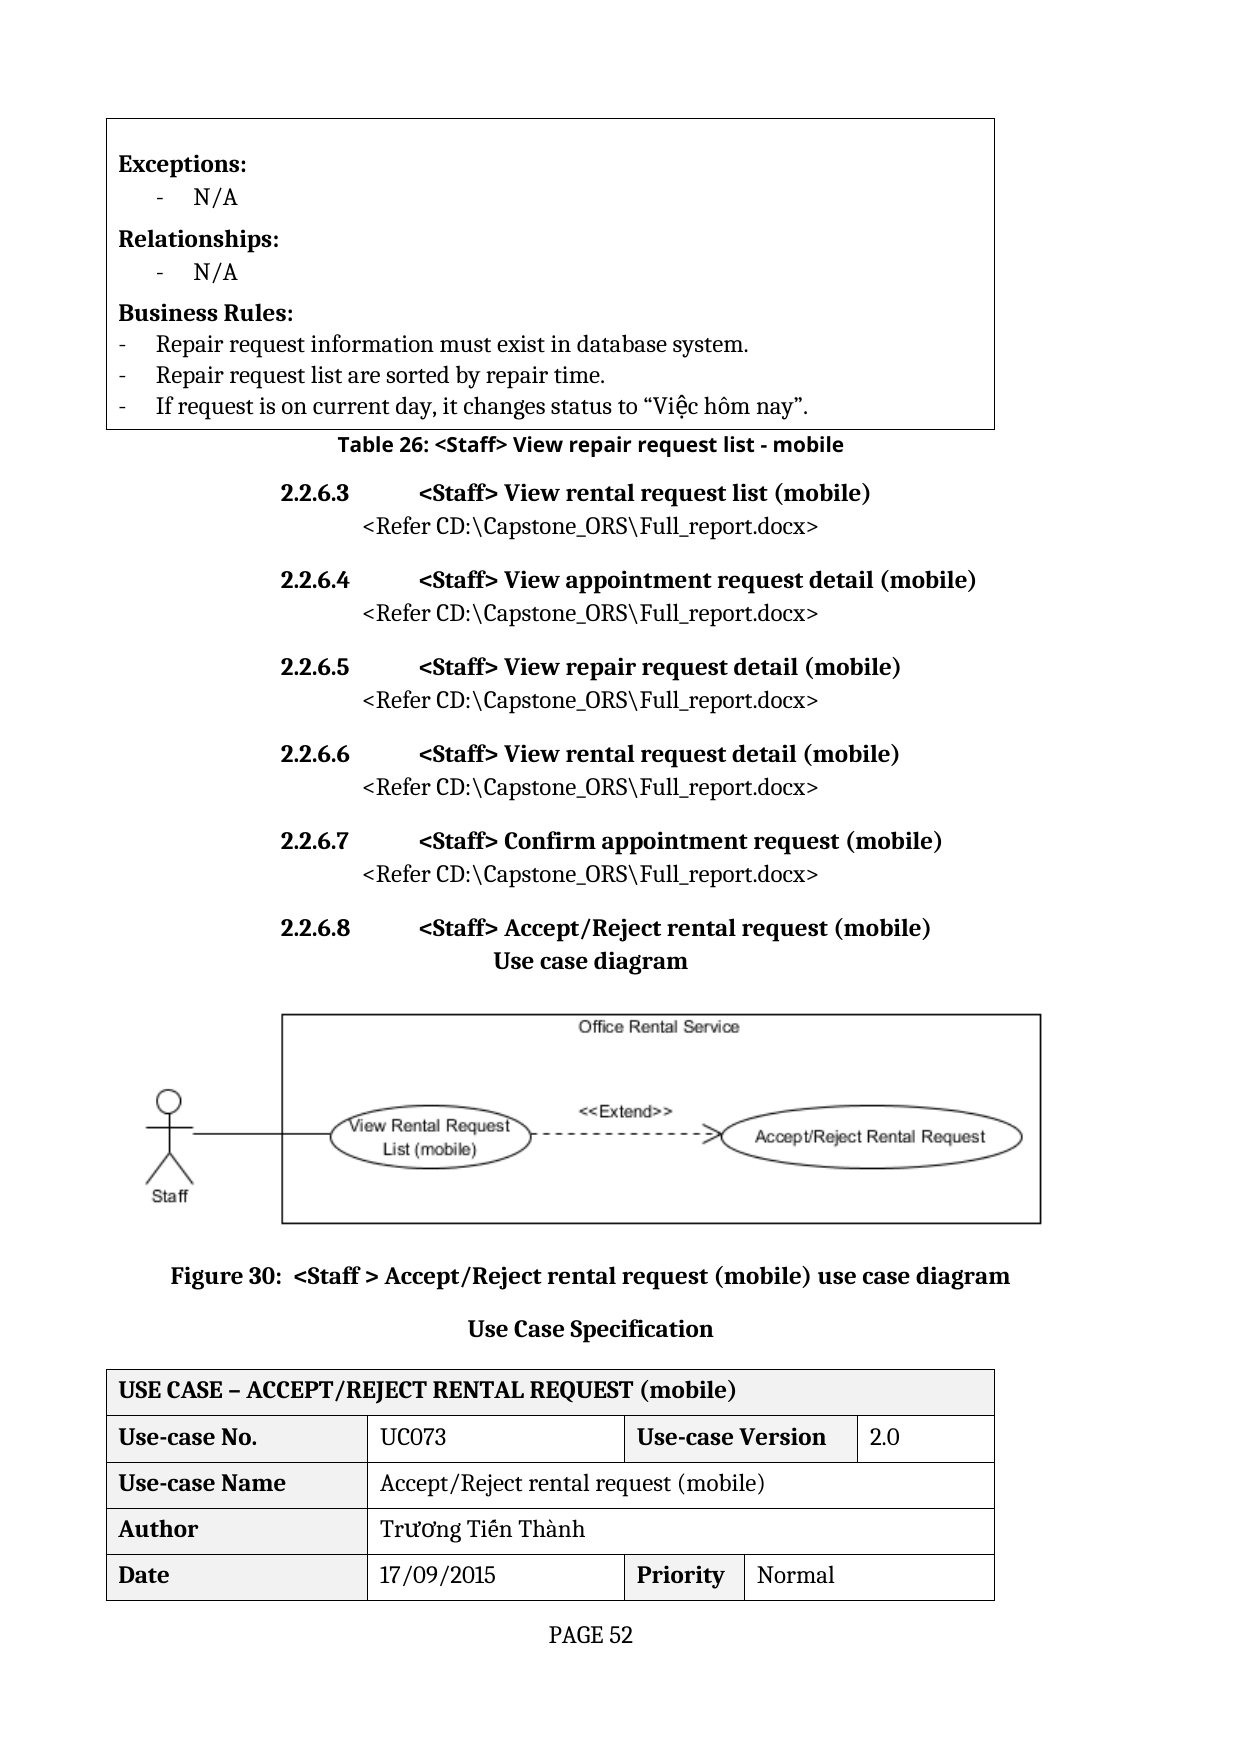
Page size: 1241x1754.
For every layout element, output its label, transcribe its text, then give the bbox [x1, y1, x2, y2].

subtitle <Staff> View rental request list (mobile) [281, 479, 1063, 508]
subtitle <Staff> View repair request detail (mobile) [281, 653, 1063, 682]
table_cell 17/09/2015 [368, 1555, 624, 1600]
table_cell Use-case Version [625, 1416, 857, 1462]
text <Refer CD:\Capstone_ORS\Full_report.docx> [118, 773, 1063, 802]
table_cell Use-case No. [107, 1416, 367, 1462]
text Use Case Specification [118, 1315, 1063, 1344]
text Table 26: <Staff> View repair request list - mobile [118, 430, 1063, 458]
picture [130, 1000, 1051, 1237]
text <Refer CD:\Capstone_ORS\Full_report.docx> [118, 599, 1063, 628]
table_cell Author [107, 1509, 367, 1554]
text <Refer CD:\Capstone_ORS\Full_report.docx> [118, 860, 1063, 888]
table_cell Use-case Name [107, 1463, 367, 1508]
table_header USE CASE – ACCEPT/REJECT RENTAL REQUEST (mobile) [107, 1370, 994, 1415]
table_cell Priority [625, 1555, 744, 1600]
table_cell Normal [745, 1555, 994, 1600]
subtitle <Staff> Confirm appointment request (mobile) [281, 827, 1063, 856]
table_cell UC073 [368, 1416, 624, 1462]
table_cell Accept/Reject rental request (mobile) [368, 1463, 994, 1508]
table_cell Trương Tiến Thành [368, 1509, 994, 1554]
text <Refer CD:\Capstone_ORS\Full_report.docx> [118, 686, 1063, 715]
subtitle <Staff> View rental request detail (mobile) [281, 740, 1063, 769]
text Use case diagram [118, 947, 1063, 975]
text <Refer CD:\Capstone_ORS\Full_report.docx> [118, 512, 1063, 541]
table_cell Date [107, 1555, 367, 1600]
subtitle <Staff> View appointment request detail (mobile) [281, 566, 1063, 595]
subtitle <Staff> Accept/Reject rental request (mobile) [281, 914, 1063, 942]
table_cell 2.0 [858, 1416, 994, 1462]
